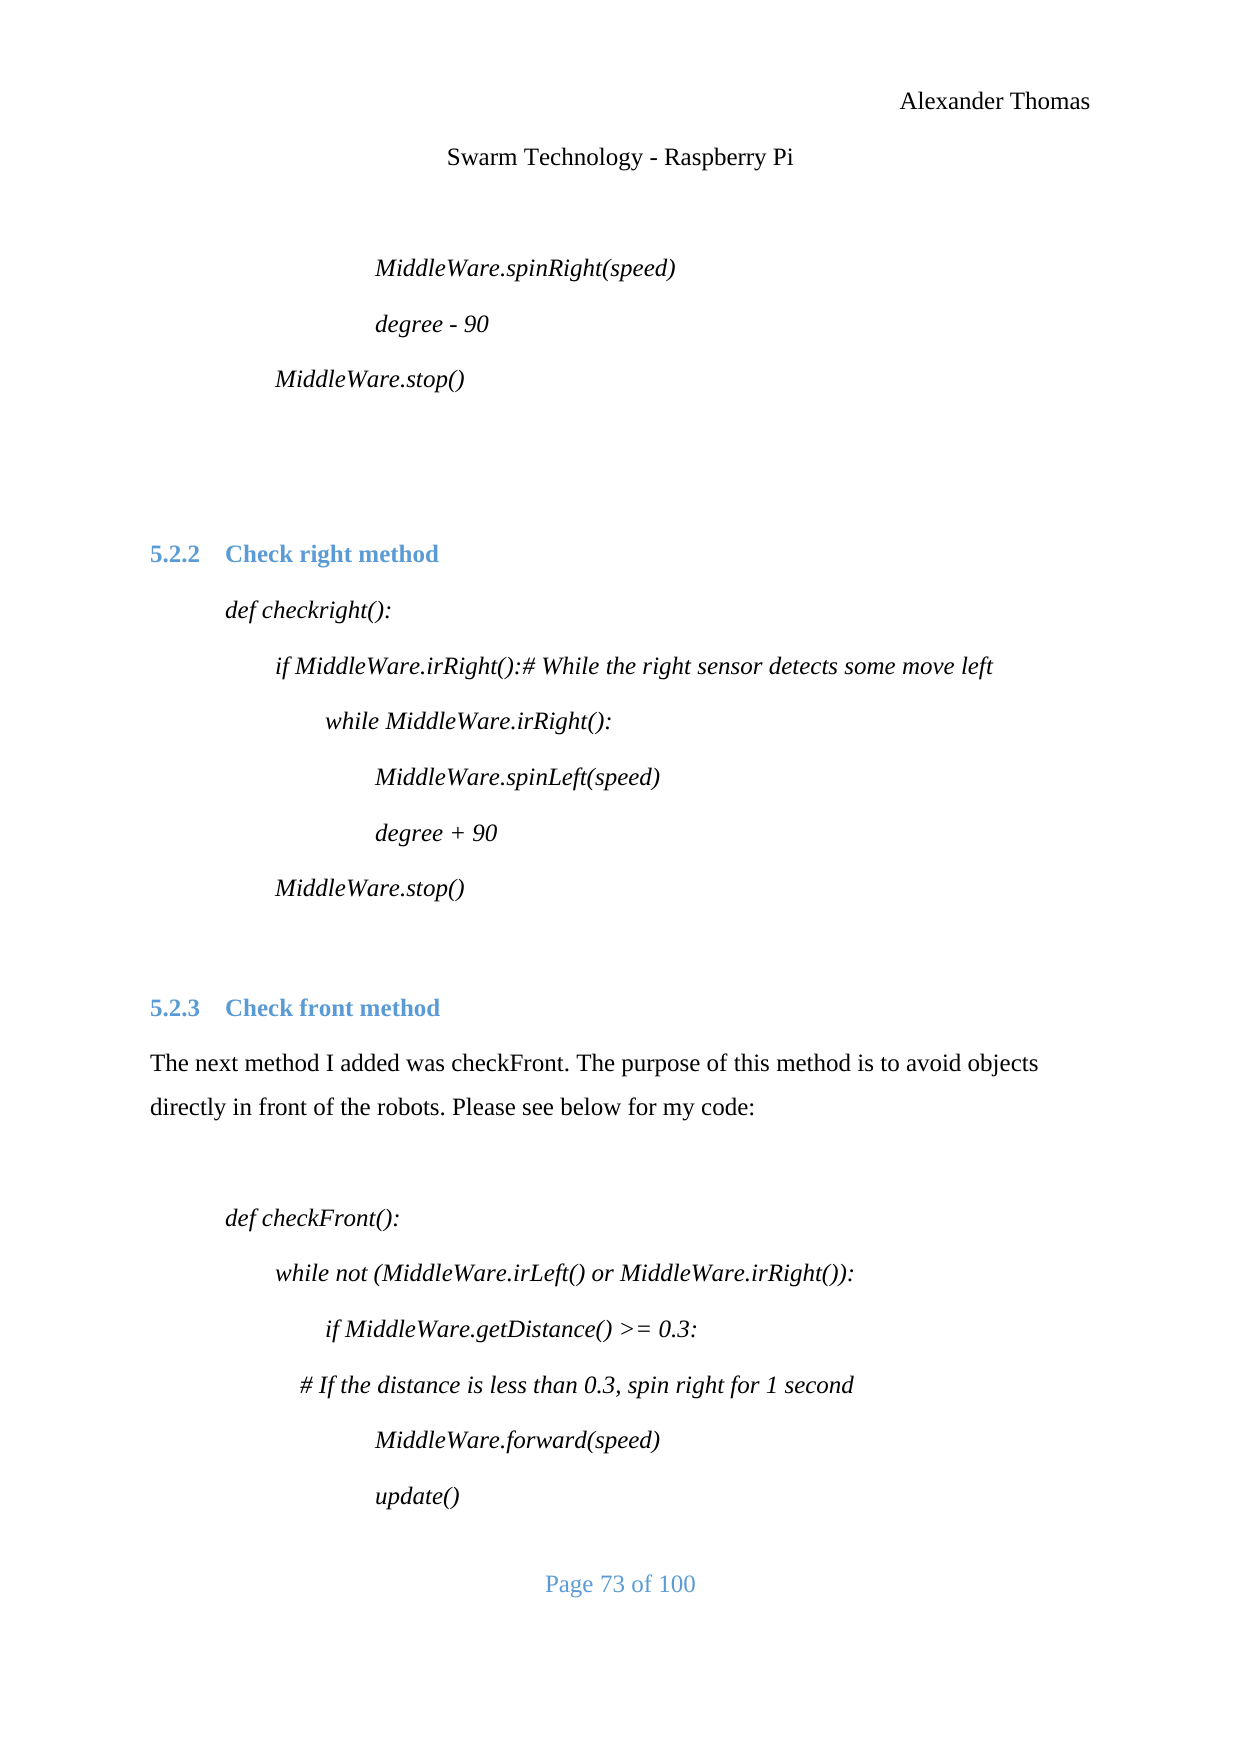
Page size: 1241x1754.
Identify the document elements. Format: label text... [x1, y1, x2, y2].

text def checkright(): [225, 595, 1090, 624]
text MiddleWare.stop() [225, 873, 1090, 902]
text if MiddleWare.irRight():# While the right sensor detects some move left [225, 651, 1090, 679]
text # If the distance is less than 0.3, spin right for 1 second [300, 1370, 1090, 1398]
text if MiddleWare.getDistance() >= 0.3: [225, 1314, 1090, 1343]
text MiddleWare.spinLeft(speed) [225, 762, 1090, 791]
text degree - 90 [225, 309, 1090, 337]
subtitle Check right method [150, 539, 1090, 568]
text update() [225, 1481, 1090, 1510]
subtitle Check front method [150, 993, 1090, 1022]
text MiddleWare.spinRight(speed) [225, 253, 1090, 282]
text MiddleWare.stop() [225, 364, 1090, 393]
text MiddleWare.forward(speed) [225, 1425, 1090, 1454]
text The next method I added was checkFront. The purpose of this method is to avoid objects directly in front of the robots. Please see below for my code: [150, 1048, 1090, 1120]
text def checkFront(): [225, 1203, 1090, 1232]
text degree + 90 [225, 818, 1090, 846]
text while MiddleWare.irRight(): [225, 706, 1090, 735]
text while not (MiddleWare.irLeft() or MiddleWare.irRight()): [225, 1258, 1090, 1287]
